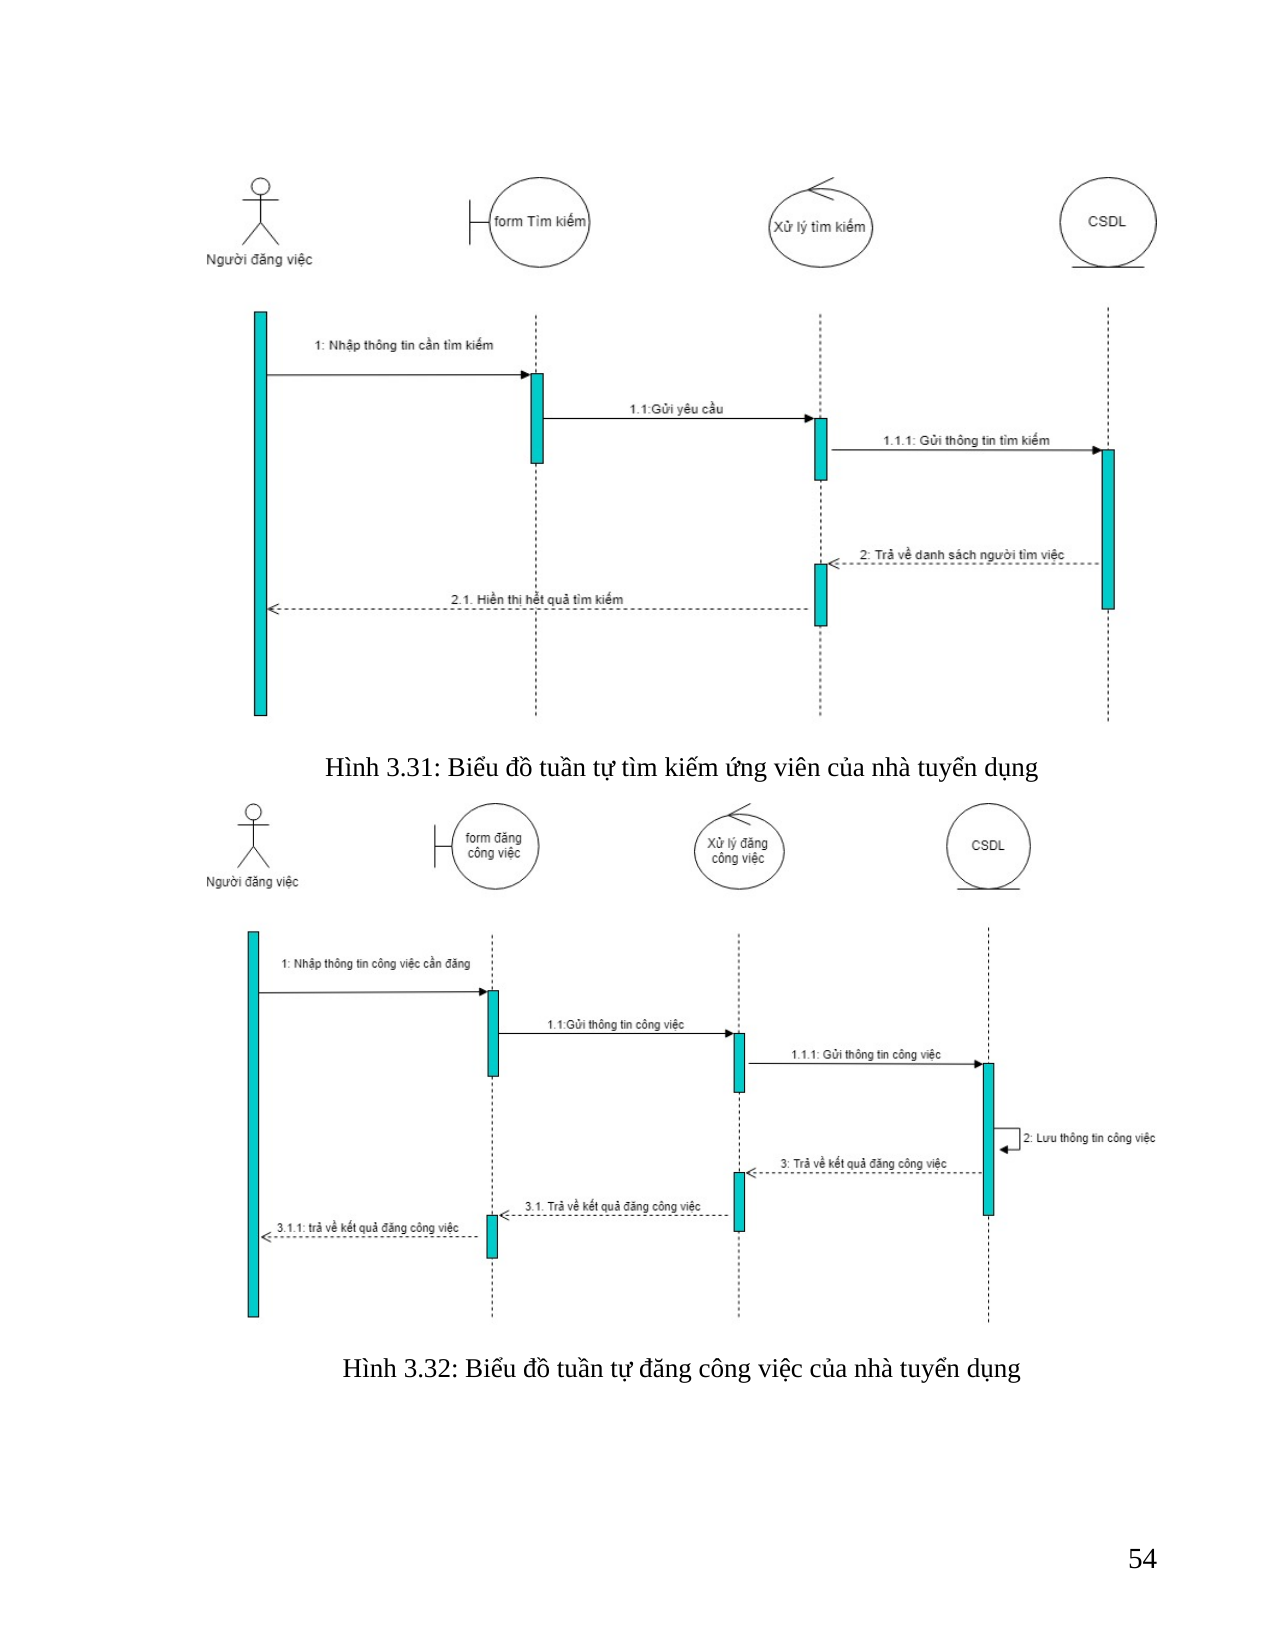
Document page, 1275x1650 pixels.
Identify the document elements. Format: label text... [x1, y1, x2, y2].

picture [206, 177, 1157, 724]
picture [206, 803, 1157, 1325]
